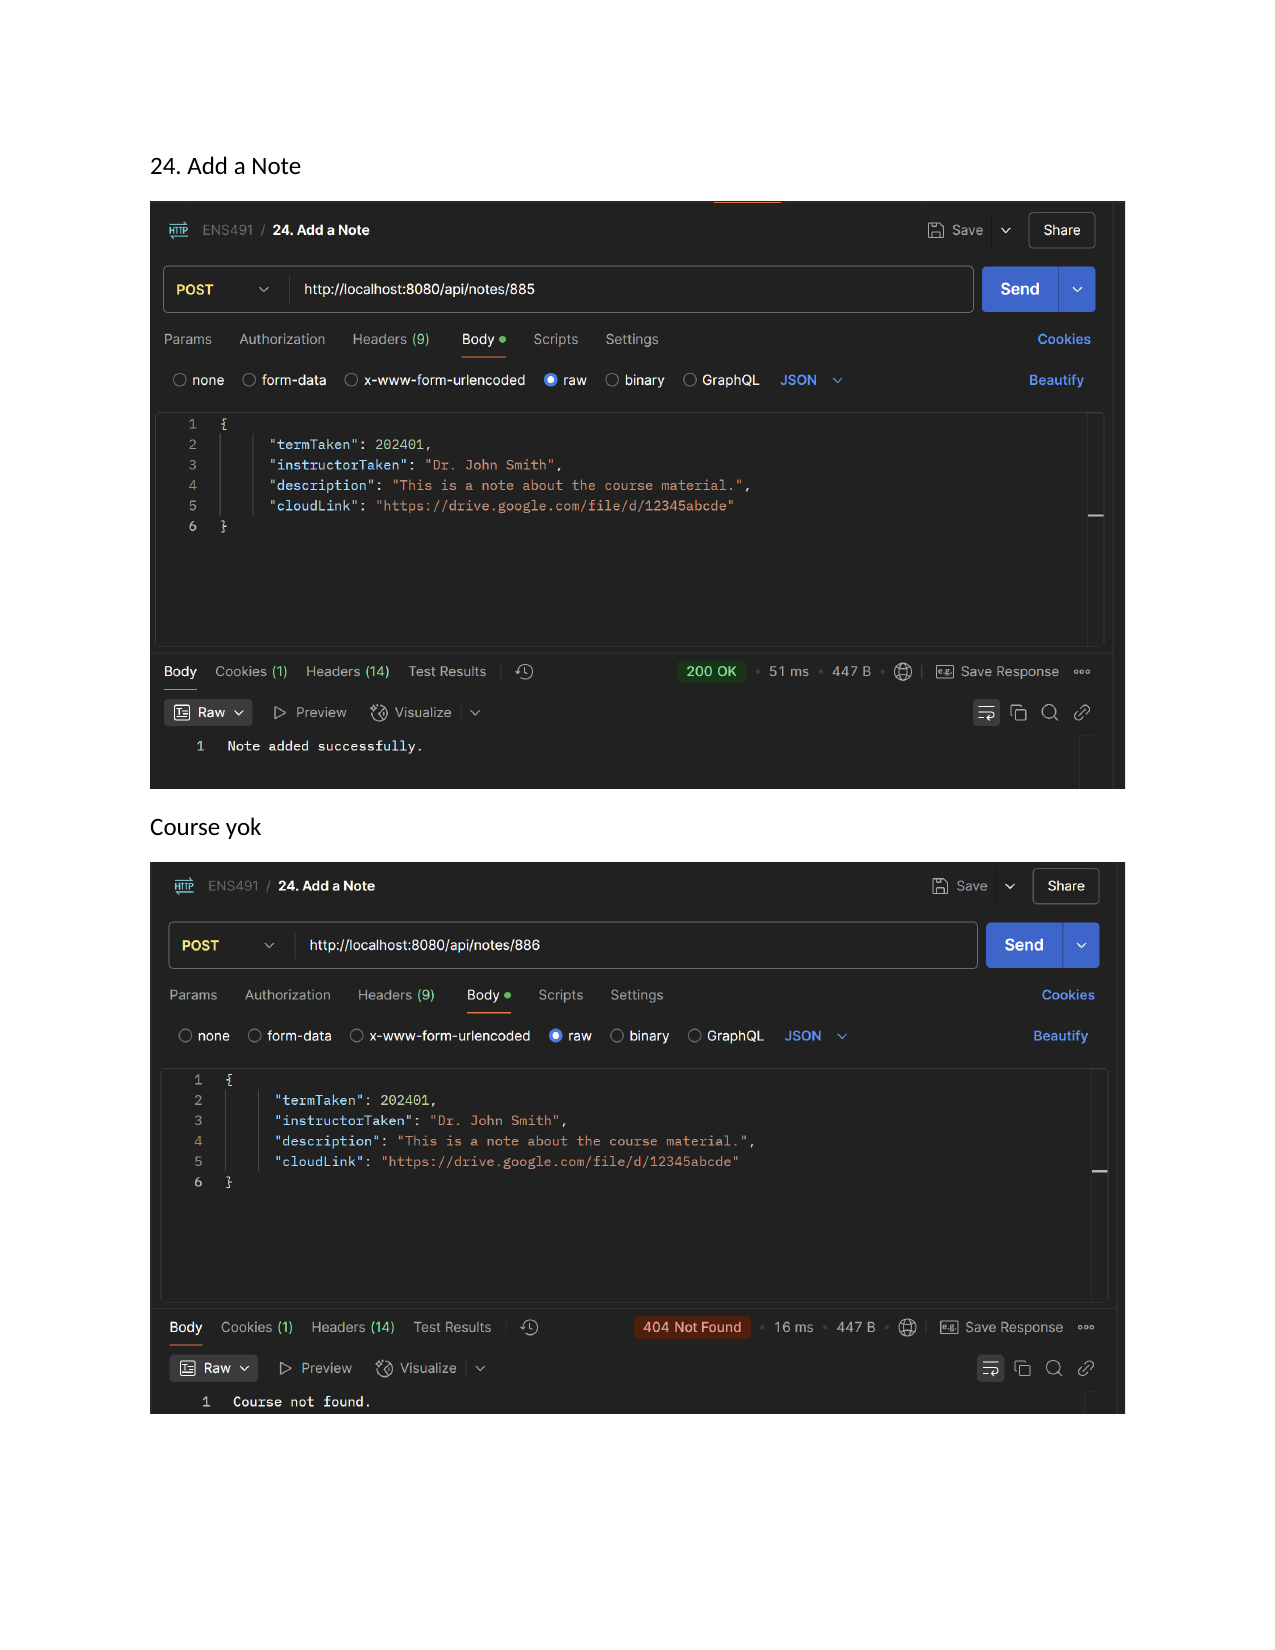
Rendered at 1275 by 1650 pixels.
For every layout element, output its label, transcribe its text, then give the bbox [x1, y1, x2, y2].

picture [150, 201, 1125, 789]
text Course yok [150, 811, 1125, 841]
picture [150, 862, 1125, 1414]
text 24. Add a Note [150, 150, 1125, 181]
